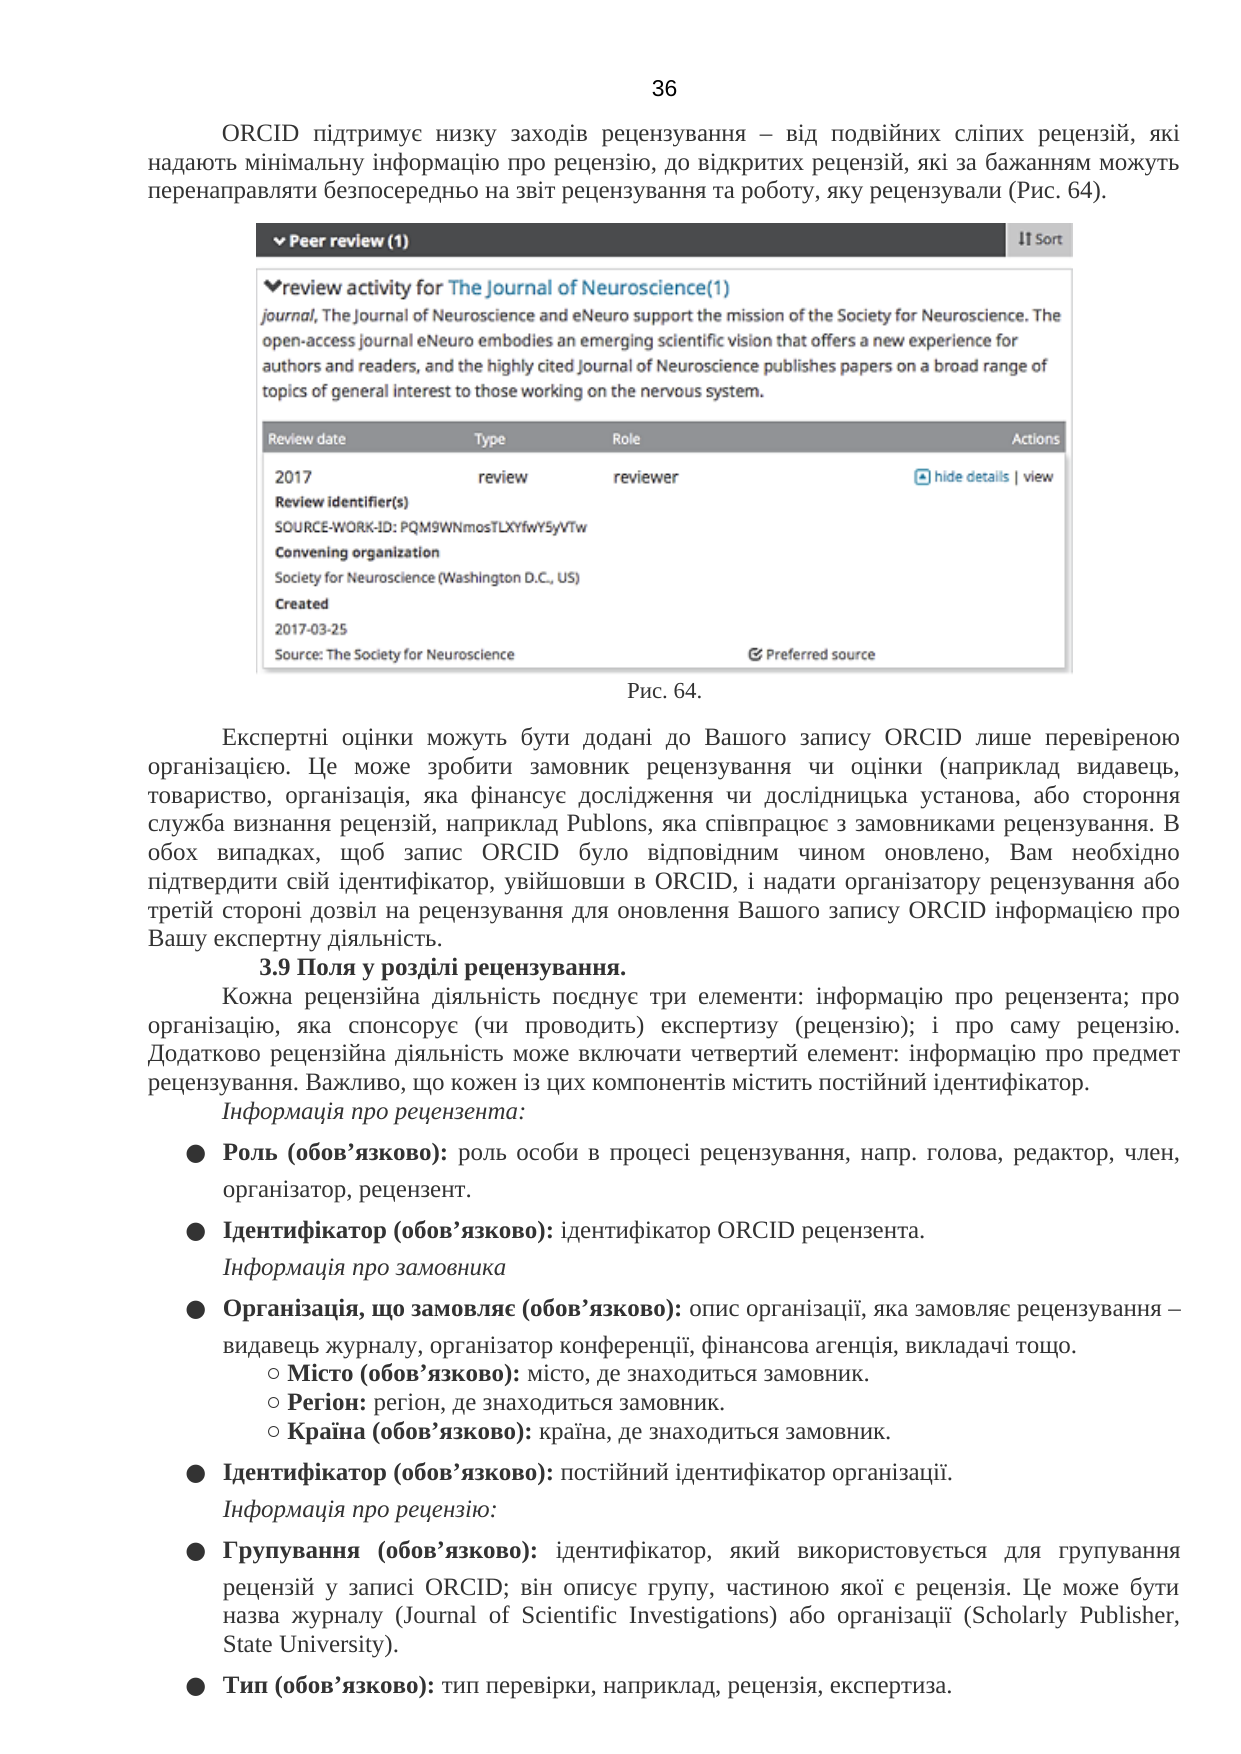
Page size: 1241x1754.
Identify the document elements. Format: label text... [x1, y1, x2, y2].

text Кожна рецензійна діяльність поєднує три елементи: інформацію про рецензента; про організацію, яка спонсорує (чи проводить) експертизу (рецензію); і про саму рецензію. Додатково рецензійна діяльність може включати четвертий елемент: інформацію про предмет рецензування. Важливо, що кожен із цих компонентів містить постійний ідентифікатор. [148, 981, 1181, 1096]
text ○ Регіон: регіон, де знаходиться замовник. [266, 1387, 1181, 1416]
text Інформація про рецензента: [148, 1096, 1181, 1125]
list Ідентифікатор (обов’язково): постійний ідентифікатор організації. [185, 1445, 1181, 1494]
text Експертні оцінки можуть бути додані до Вашого запису ORCID лише перевіреною організацією. Це може зробити замовник рецензування чи оцінки (наприклад видавець, товариство, організація, яка фінансує дослідження чи дослідницька установа, або стороння служба визнання рецензій, наприклад Publons, яка співпрацює з замовниками рецензування. В обох випадках, щоб запис ORCID було відповідним чином оновлено, Вам необхідно підтвердити свій ідентифікатор, увійшовши в ORCID, і надати організатору рецензування або третій стороні дозвіл на рецензування для оновлення Вашого запису ORCID інформацією про Вашу експертну діяльність. [148, 722, 1181, 952]
list Поля у розділі рецензування. [259, 952, 1181, 981]
list Інформація про рецензію: [223, 1494, 1181, 1523]
text ○ Країна (обов’язково): країна, де знаходиться замовник. [266, 1416, 1181, 1445]
list Організація, що замовляє (обов’язково): опис організації, яка замовляє рецензування – видавець журналу, організатор конференції, фінансова агенція, викладачі тощо. [185, 1281, 1181, 1358]
list Інформація про замовника [223, 1252, 1181, 1281]
text ○ Місто (обов’язково): місто, де знаходиться замовник. [266, 1358, 1181, 1387]
text Рис. 64. [148, 677, 1181, 703]
list Роль (обов’язково): роль особи в процесі рецензування, напр. голова, редактор, член, організатор, рецензент. [185, 1125, 1181, 1203]
text ORCID підтримує низку заходів рецензування – від подвійних сліпих рецензій, які надають мінімальну інформацію про рецензію, до відкритих рецензій, які за бажанням можуть перенаправляти безпосередньо на звіт рецензування та роботу, яку рецензували (Рис. 64). [148, 118, 1181, 204]
list Групування (обов’язково): ідентифікатор, який використовується для групування рецензій у записі ORCID; він описує групу, частиною якої є рецензія. Це може бути назва журналу (Journal of Scientific Investigations) або організації (Scholarly Publisher, State University). [185, 1523, 1181, 1658]
list Тип (обов’язково): тип перевірки, наприклад, рецензія, експертиза. [185, 1658, 1181, 1707]
picture [256, 223, 1073, 676]
list Ідентифікатор (обов’язково): ідентифікатор ORCID рецензента. [185, 1203, 1181, 1252]
